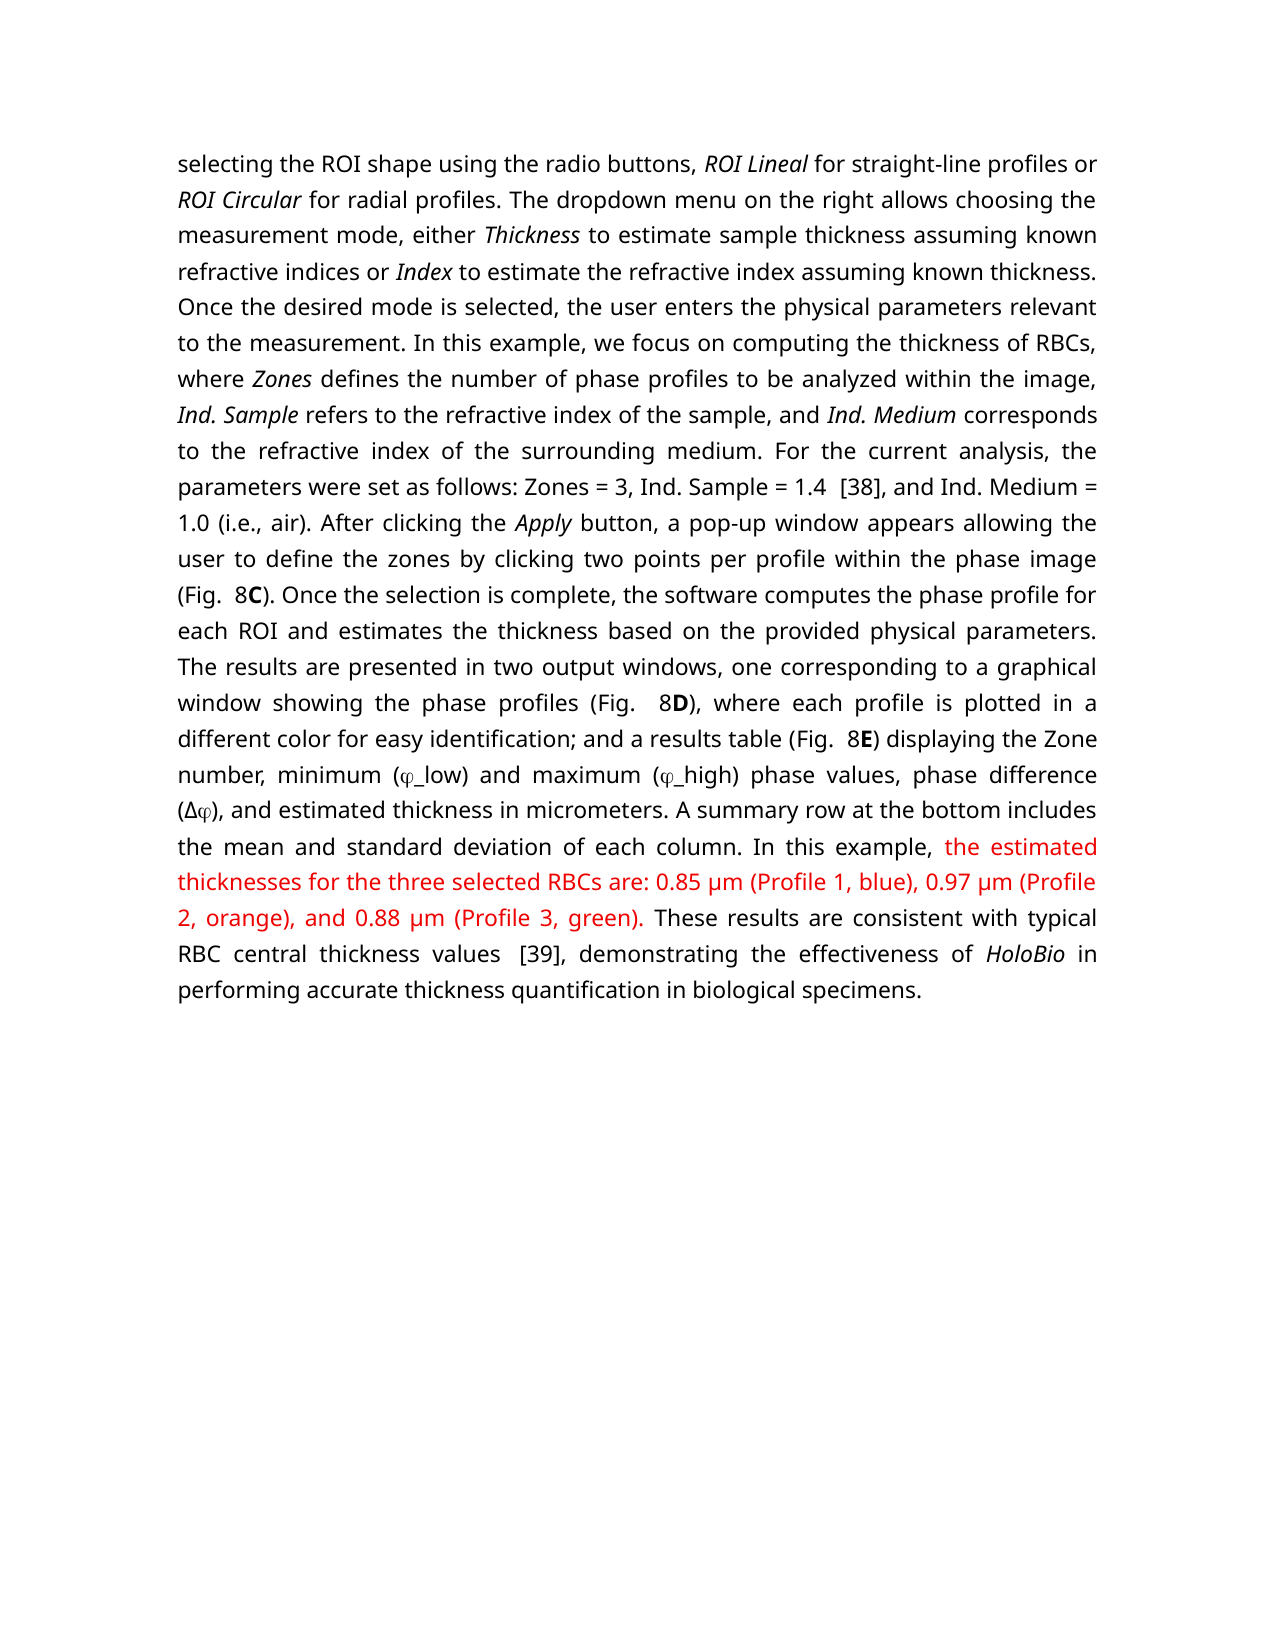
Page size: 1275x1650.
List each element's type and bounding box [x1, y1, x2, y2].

text [177, 148, 1098, 1005]
